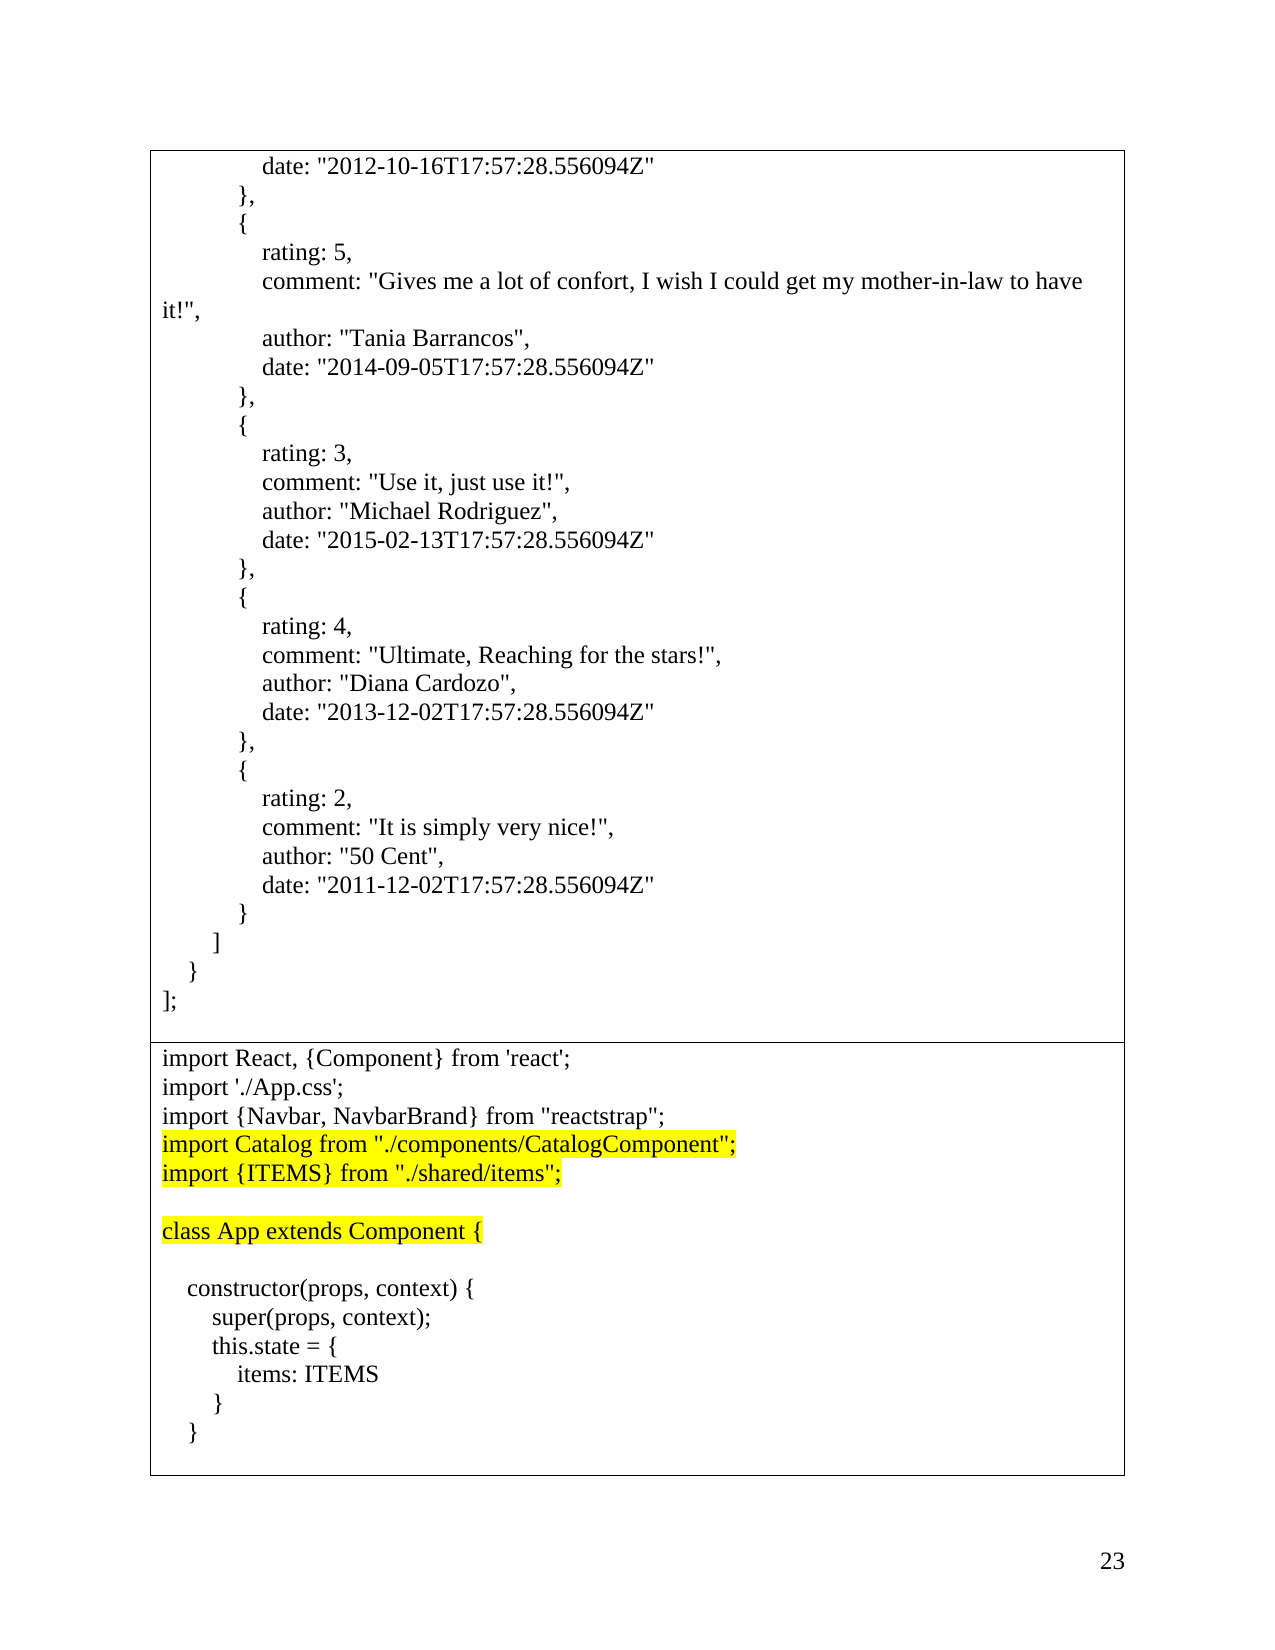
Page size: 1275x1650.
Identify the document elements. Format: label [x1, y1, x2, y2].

table_cell [151, 151, 1124, 1042]
table_cell [151, 1043, 1124, 1474]
